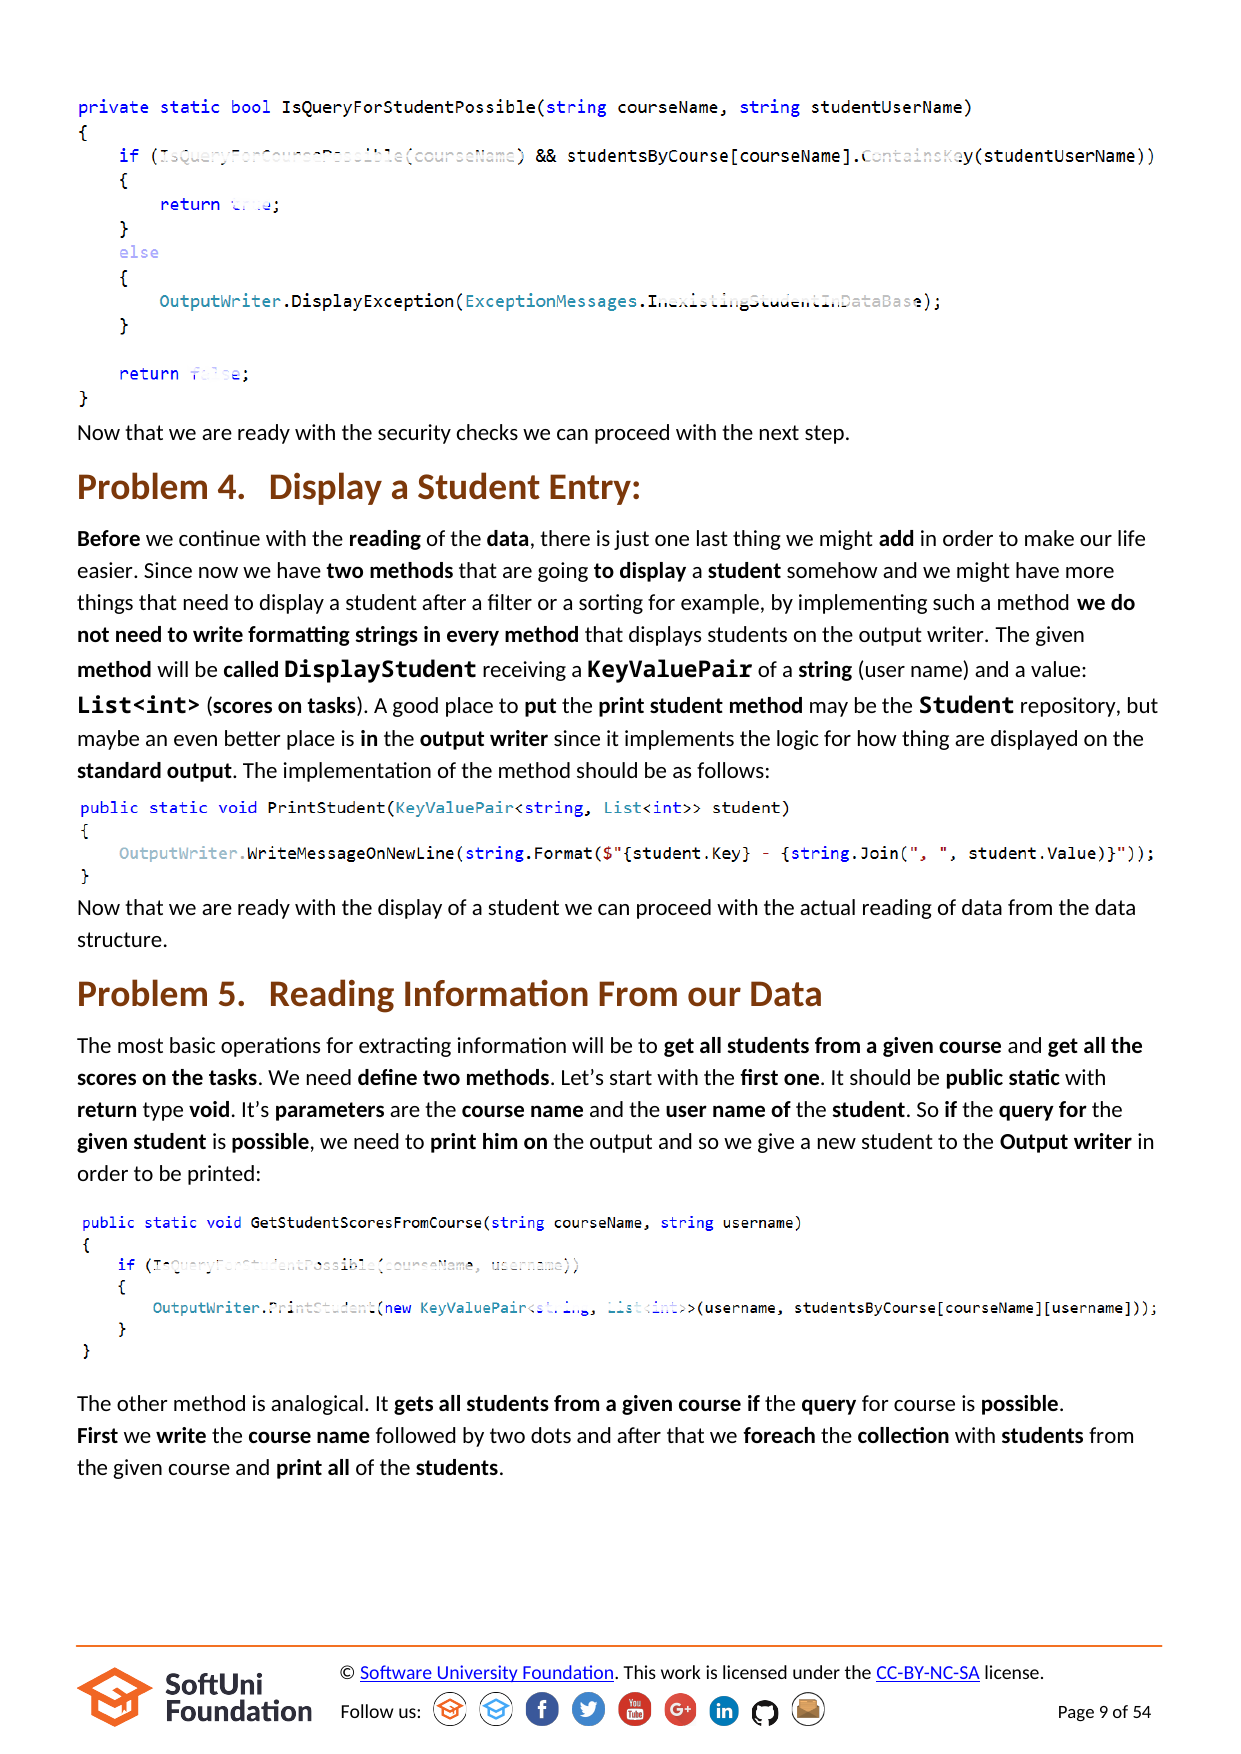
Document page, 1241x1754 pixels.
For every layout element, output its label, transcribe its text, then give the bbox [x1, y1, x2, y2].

subtitle Display a Student Entry: [77, 463, 1163, 508]
picture [730, 1696, 739, 1705]
picture [433, 1692, 467, 1726]
picture [709, 1717, 718, 1726]
picture [752, 1700, 779, 1726]
text Now that we are ready with the display of a student we can proceed with the actual reading of data from the data structure. [77, 889, 1163, 953]
picture [709, 1696, 718, 1705]
picture [76, 95, 1163, 414]
text Before we continue with the reading of the data, there is just one last thing we might add in order to make our life easier. Since now we have two methods that are going to display a student somehow and we might have more things that need to display a student after a filter or a sorting for example, by implementing such a method we do not need to write formatting strings in every method that displays students on the output writer. The given method will be called DisplayStudent receiving a KeyValuePair of a string (user name) and a value: List<int> (scores on tasks). A good place to put the print student method may be the Student repository, but maybe an even better place is in the output writer since it implements the logic for how thing are displayed on the standard output. The implementation of the method should be as follows: [77, 524, 1163, 784]
subtitle Reading Information From our Data [77, 970, 1163, 1016]
picture [76, 1667, 312, 1727]
picture [664, 1693, 697, 1726]
picture [723, 1708, 732, 1717]
picture [479, 1692, 513, 1726]
picture [618, 1692, 652, 1726]
picture [525, 1692, 559, 1726]
picture [76, 801, 1165, 889]
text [77, 1389, 1163, 1481]
picture [791, 1692, 825, 1726]
text The most basic operations for extracting information will be to get all students from a given course and get all the scores on the tasks. We need define two methods. Let’s start with the first one. It should be public static with return type void. It’s parameters are the course name and the user name of the student. So if the query for the given student is possible, we need to print him on the output and so we give a new student to the Output writer in order to be printed: [77, 1031, 1163, 1187]
picture [76, 1212, 1163, 1364]
picture [730, 1717, 739, 1726]
picture [572, 1692, 605, 1726]
